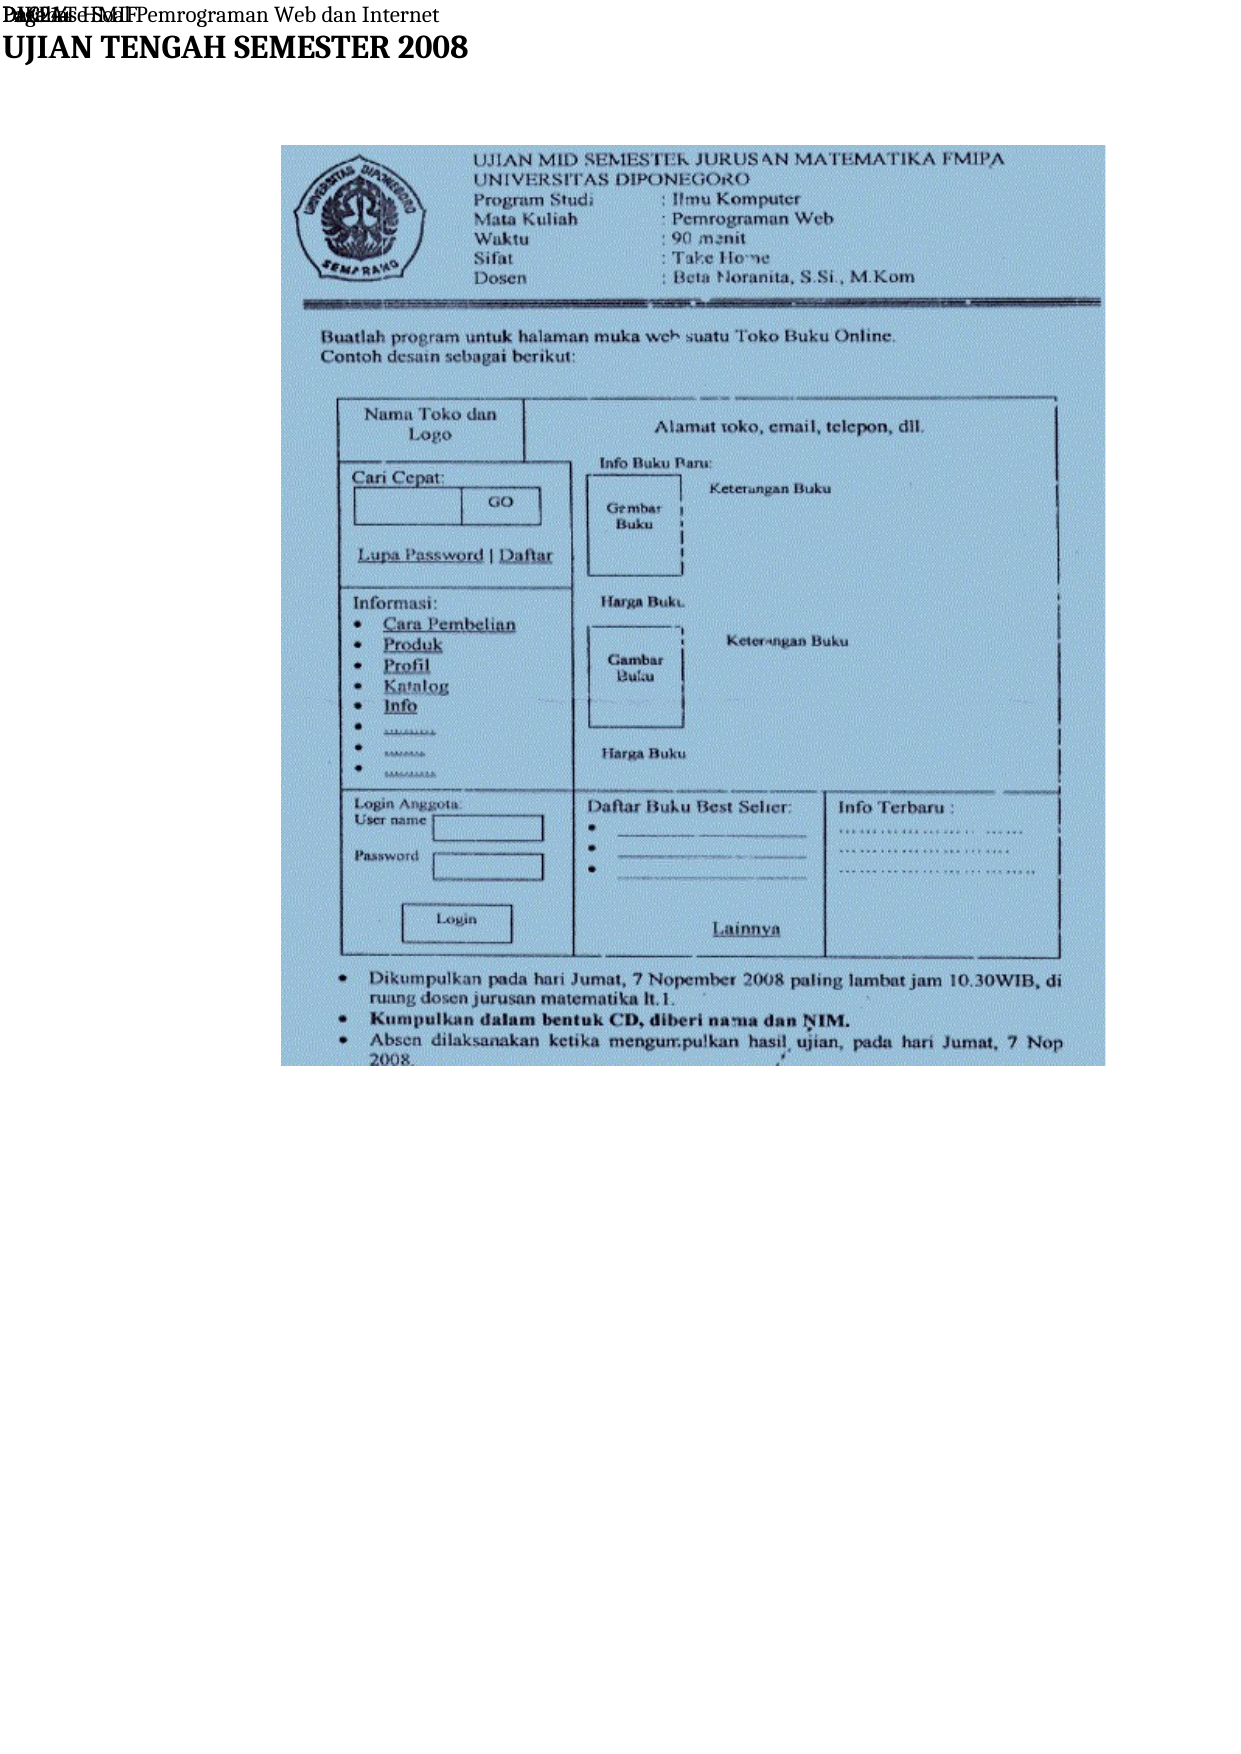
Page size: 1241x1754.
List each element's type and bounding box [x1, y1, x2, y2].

picture [281, 145, 1106, 1066]
